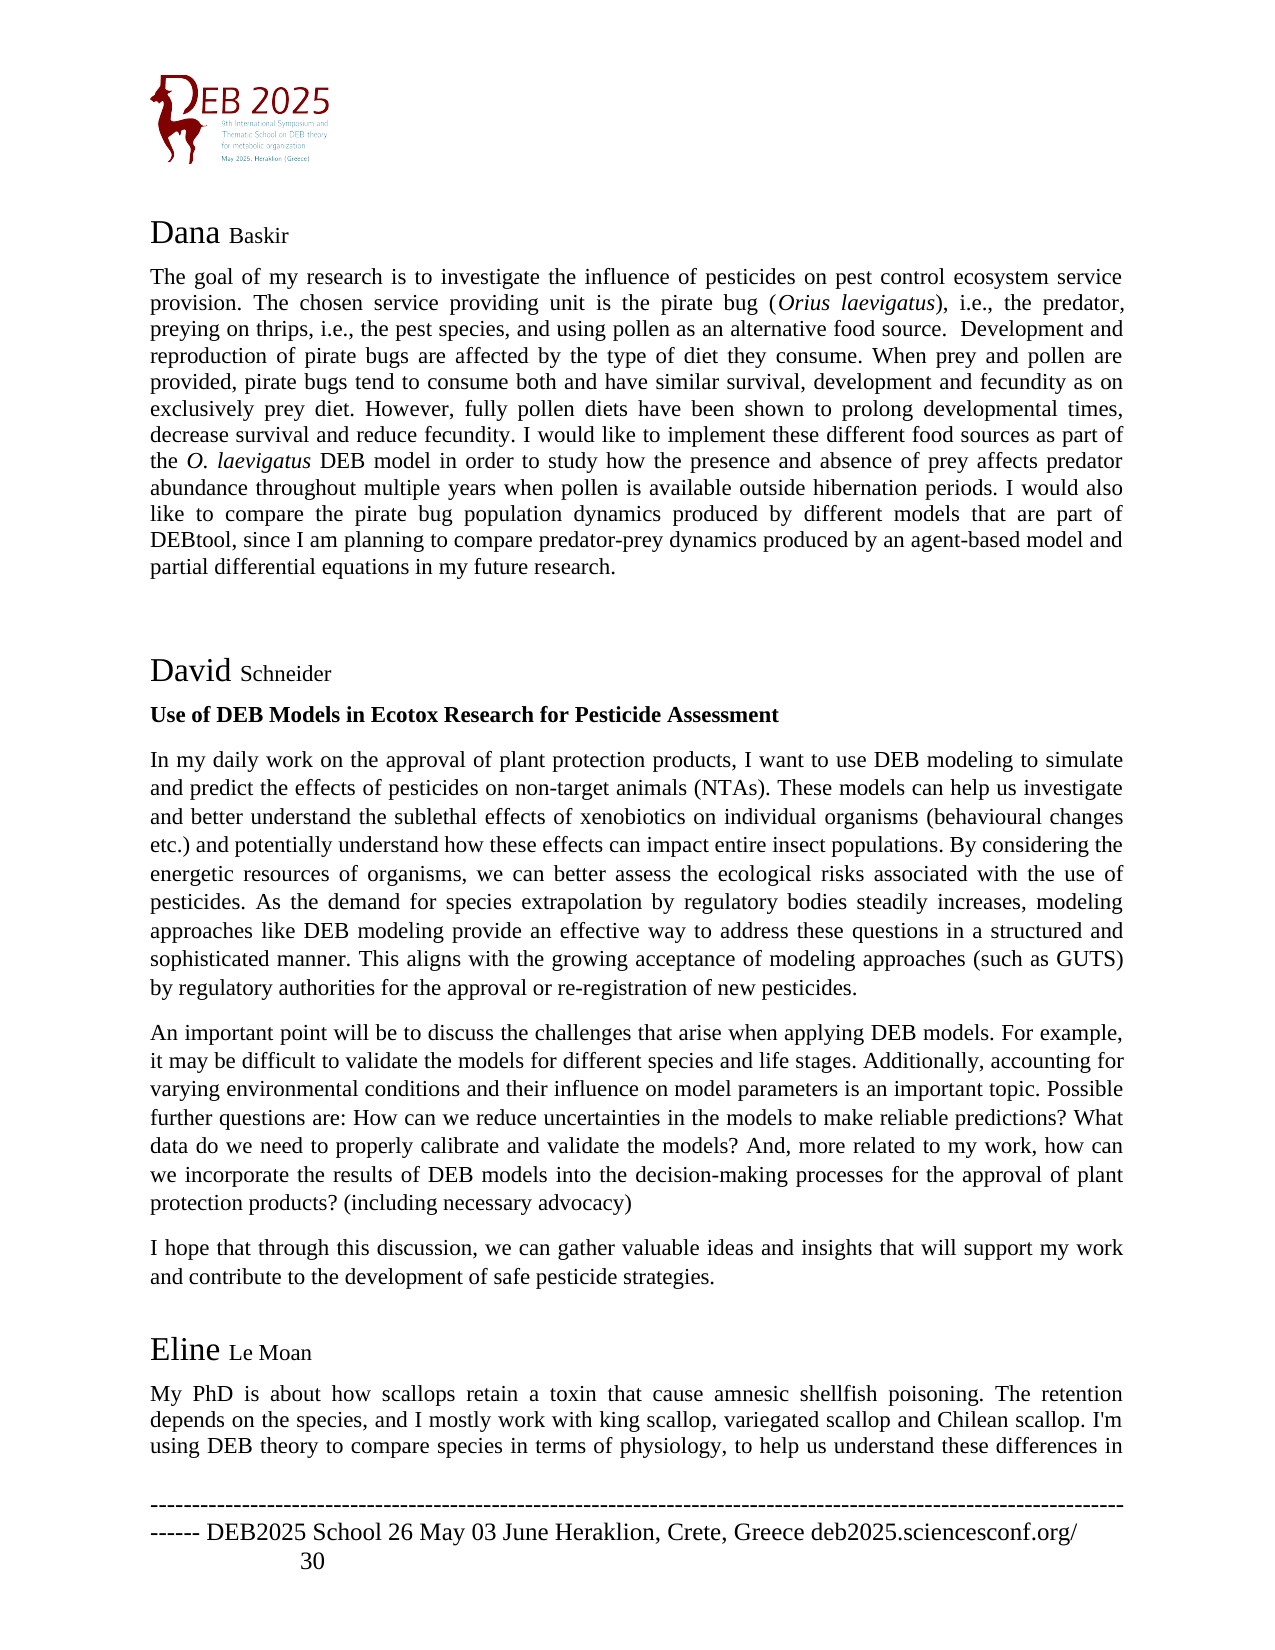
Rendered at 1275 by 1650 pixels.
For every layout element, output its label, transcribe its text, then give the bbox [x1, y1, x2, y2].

text Use of DEB Models in Ecotox Research for Pesticide Assessment [150, 701, 1125, 727]
picture [150, 75, 329, 164]
text The goal of my research is to investigate the influence of pesticides on pest control ecosystem service provision. The chosen service providing unit is the pirate bug (Orius laevigatus), i.e., the predator, preying on thrips, i.e., the pest species, and using pollen as an alternative food source. Development and reproduction of pirate bugs are affected by the type of diet they consume. When prey and pollen are provided, pirate bugs tend to consume both and have similar survival, development and fecundity as on exclusively prey diet. However, fully pollen diets have been shown to prolong developmental times, decrease survival and reduce fecundity. I would like to implement these different food sources as part of the O. laevigatus DEB model in order to study how the presence and absence of prey affects predator abundance throughout multiple years when pollen is available outside hibernation periods. I would also like to compare the pirate bug population dynamics produced by different models that are part of DEBtool, since I am planning to compare predator-prey dynamics produced by an agent-based model and partial differential equations in my future research. [150, 263, 1125, 579]
subtitle Eline Le Moan [150, 1329, 1125, 1367]
subtitle Dana Baskir [150, 212, 1125, 250]
text I hope that through this discussion, we can gather valuable ideas and insights that will support my work and contribute to the development of safe pesticide strategies. [150, 1234, 1125, 1289]
text An important point will be to discuss the challenges that arise when applying DEB models. For example, it may be difficult to validate the models for different species and life stages. Additionally, accounting for varying environmental conditions and their influence on model parameters is an important topic. Possible further questions are: How can we reduce uncertainties in the models to make reliable predictions? What data do we need to properly calibrate and validate the models? And, more related to my work, how can we incorporate the results of DEB models into the decision-making processes for the approval of plant protection products? (including necessary advocacy) [150, 1019, 1125, 1216]
subtitle David Schneider [150, 650, 1125, 688]
text In my daily work on the approval of plant protection products, I want to use DEB modeling to simulate and predict the effects of pesticides on non-target animals (NTAs). These models can help us investigate and better understand the sublethal effects of xenobiotics on individual organisms (behavioural changes etc.) and potentially understand how these effects can impact entire insect populations. By considering the energetic resources of organisms, we can better assess the ecological risks associated with the use of pesticides. As the demand for species extrapolation by regulatory bodies steadily increases, modeling approaches like DEB modeling provide an effective way to address these questions in a structured and sophisticated manner. This aligns with the growing acceptance of modeling approaches (such as GUTS) by regulatory authorities for the approval or re-registration of new pesticides. [150, 746, 1125, 1000]
